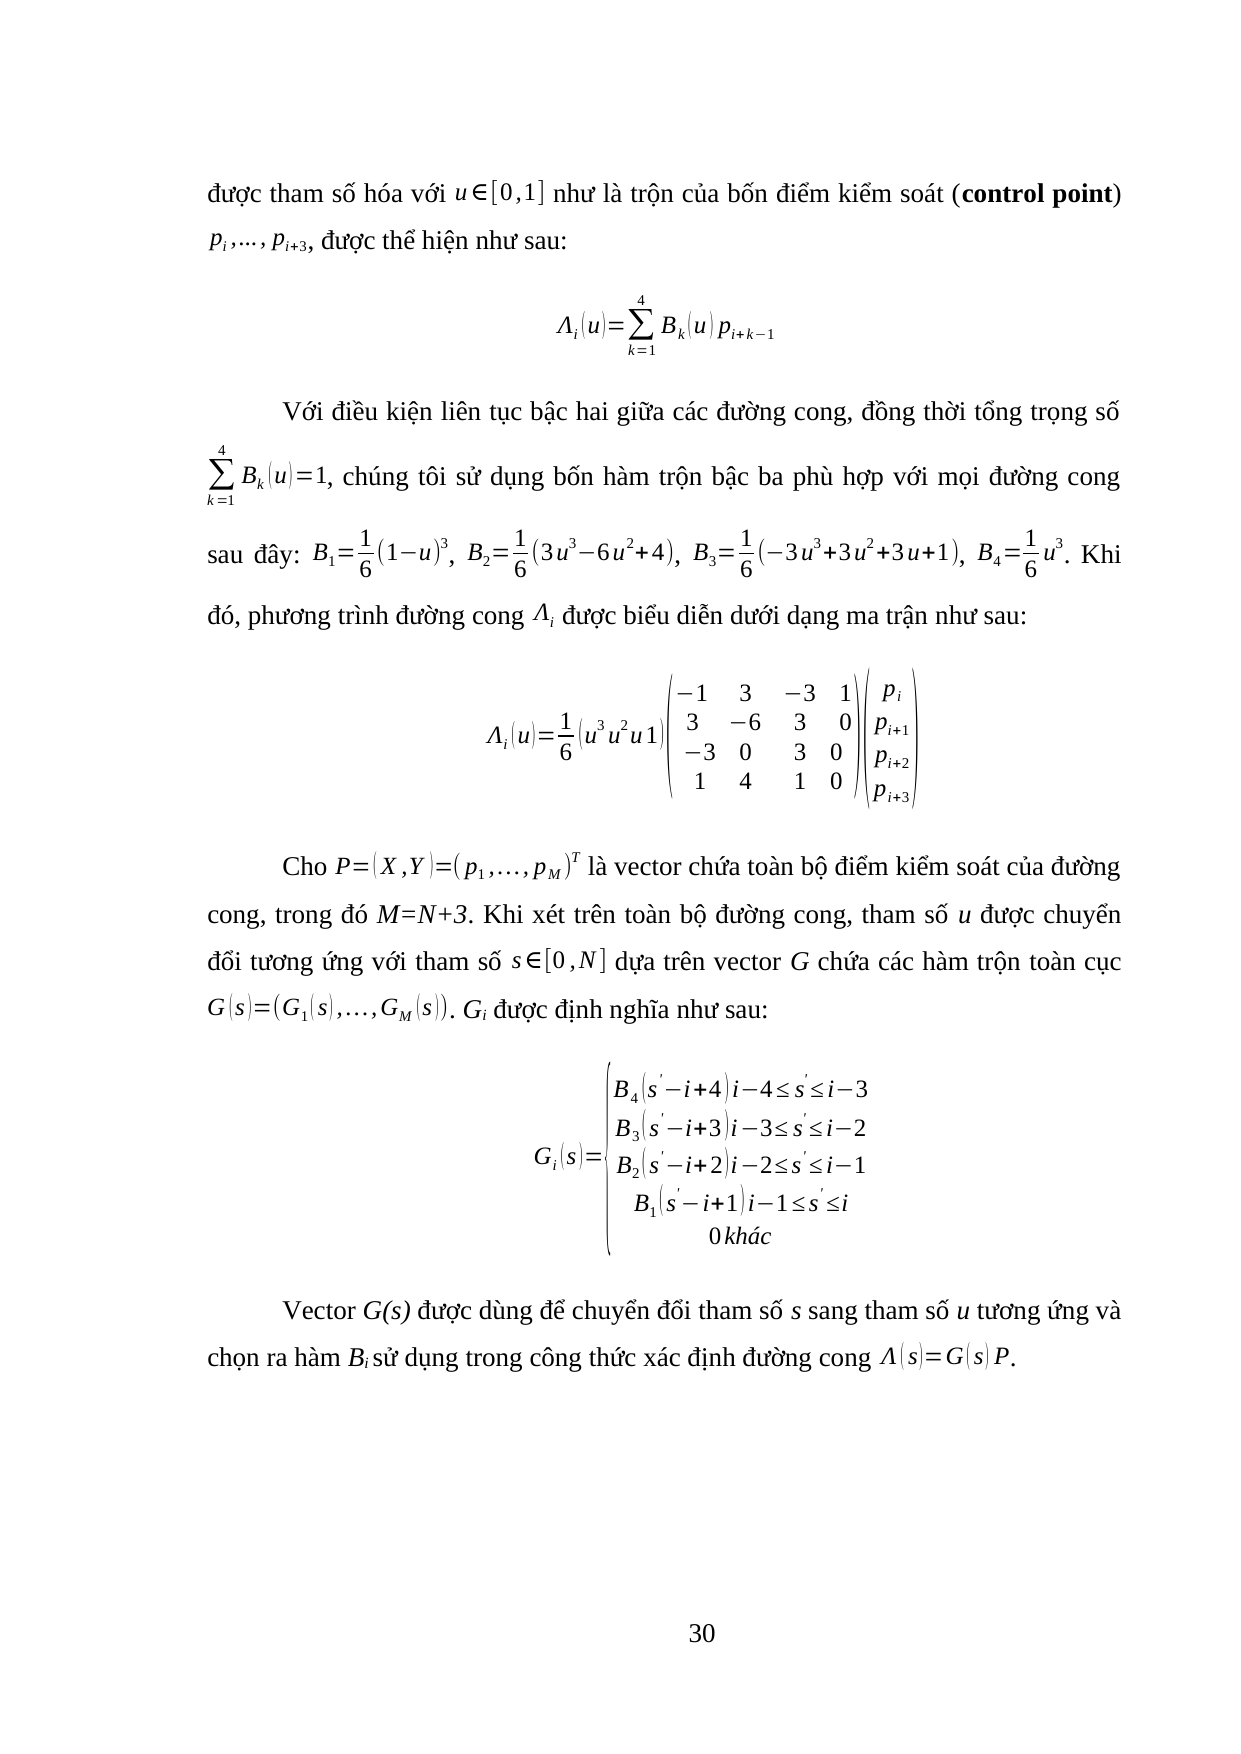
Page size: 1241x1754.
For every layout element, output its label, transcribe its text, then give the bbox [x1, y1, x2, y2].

text Với điều kiện liên tục bậc hai giữa các đường cong, đồng thời tổng trọng số , chúng tôi sử dụng bốn hàm trộn bậc ba phù hợp với mọi đường cong sau đây: , , , . Khi đó, phương trình đường cong được biểu diễn dưới dạng ma trận như sau: [207, 395, 1122, 630]
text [207, 177, 1122, 255]
text Vector G(s) được dùng để chuyển đổi tham số s sang tham số u tương ứng và chọn ra hàm Bi sử dụng trong công thức xác định đường cong . [207, 1294, 1122, 1372]
text Cho là vector chứa toàn bộ điểm kiểm soát của đường cong, trong đó M=N+3. Khi xét trên toàn bộ đường cong, tham số u được chuyển đổi tương ứng với tham số dựa trên vector G chứa các hàm trộn toàn cục . Gi được định nghĩa như sau: [207, 848, 1122, 1025]
